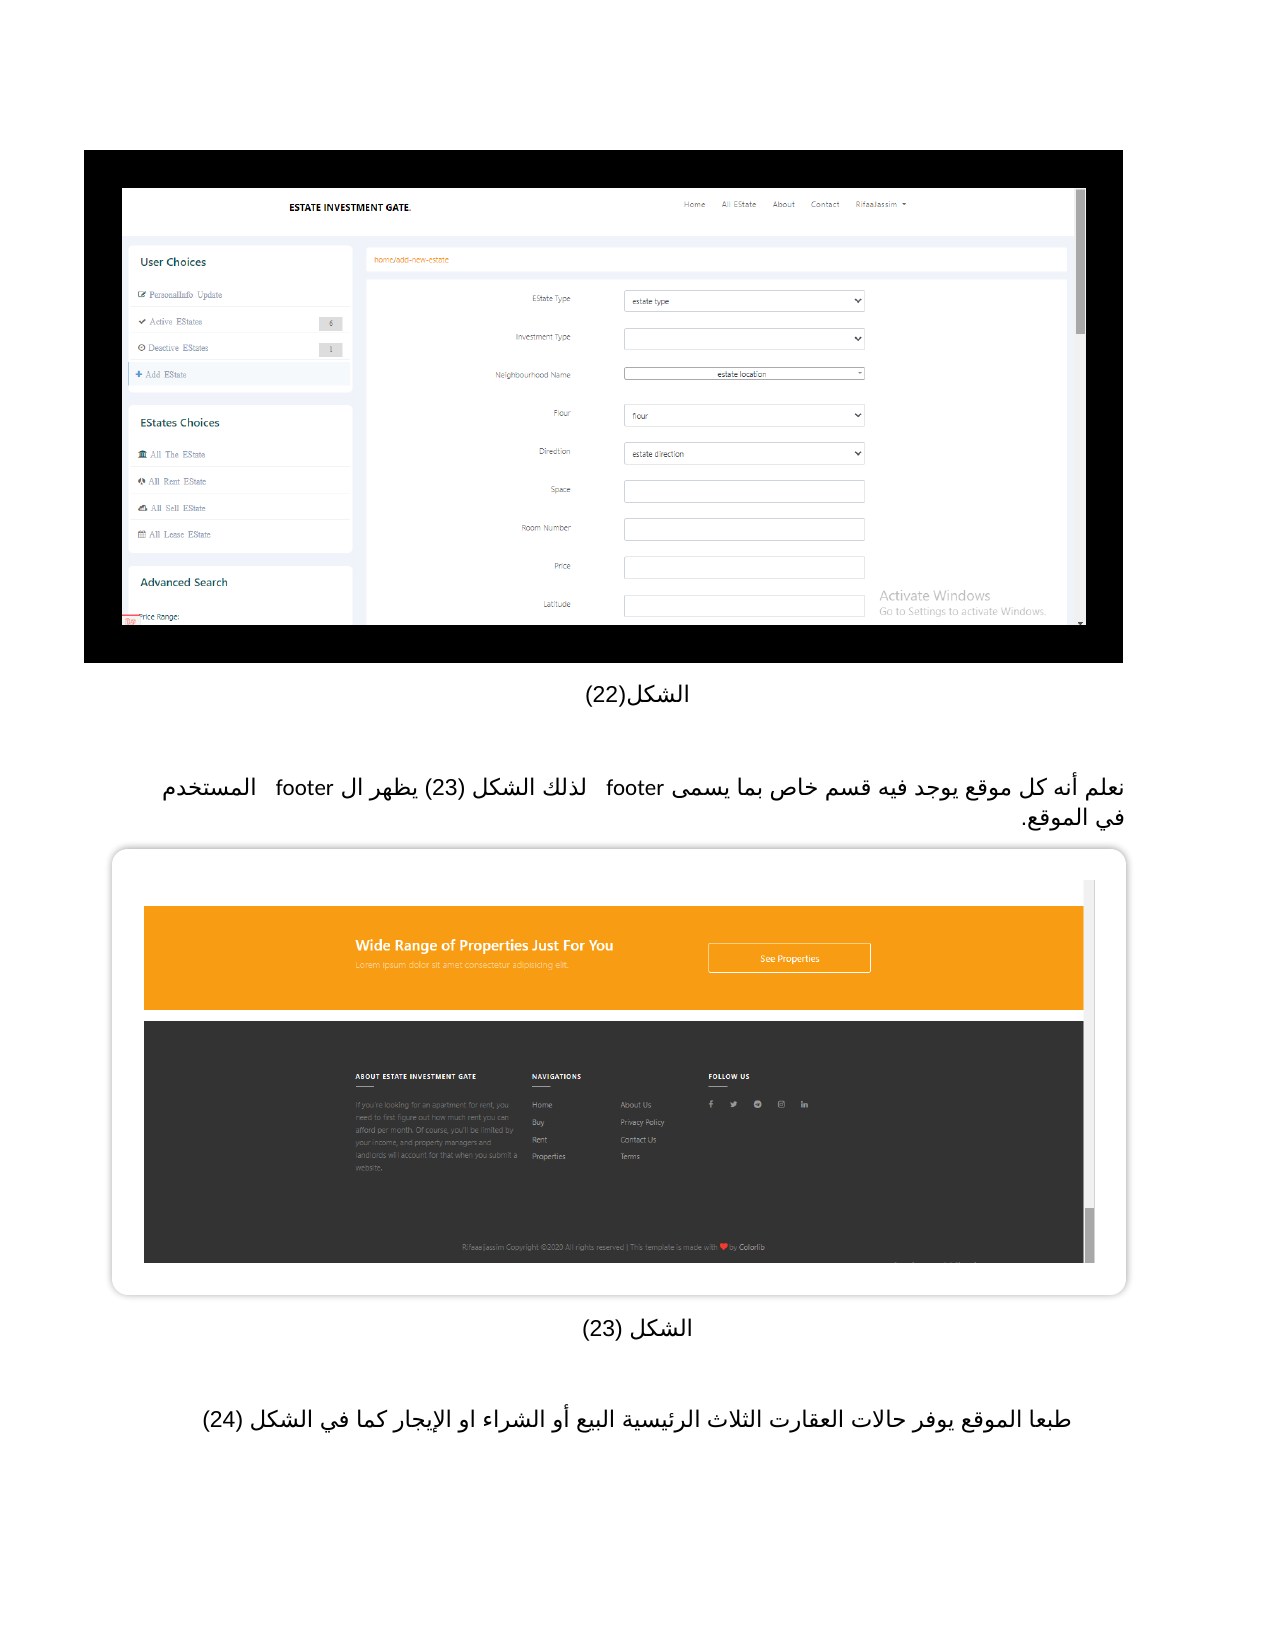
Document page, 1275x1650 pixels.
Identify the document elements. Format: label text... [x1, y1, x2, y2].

text الشكل (23) [150, 1314, 1125, 1341]
picture [122, 188, 1086, 625]
picture [144, 880, 1095, 1263]
text نعلم أنه كل موقع يوجد فيه قسم خاص بما يسمى footer لذلك الشكل (23) يظهر ال footer المستخدم في الموقع. [150, 773, 1125, 830]
text طبعا الموقع يوفر حالات العقارت الثلاث الرئيسية البيع أو الشراء او الإيجار كما في الشكل (24) [150, 1406, 1125, 1433]
text الشكل(22) [150, 681, 1125, 708]
